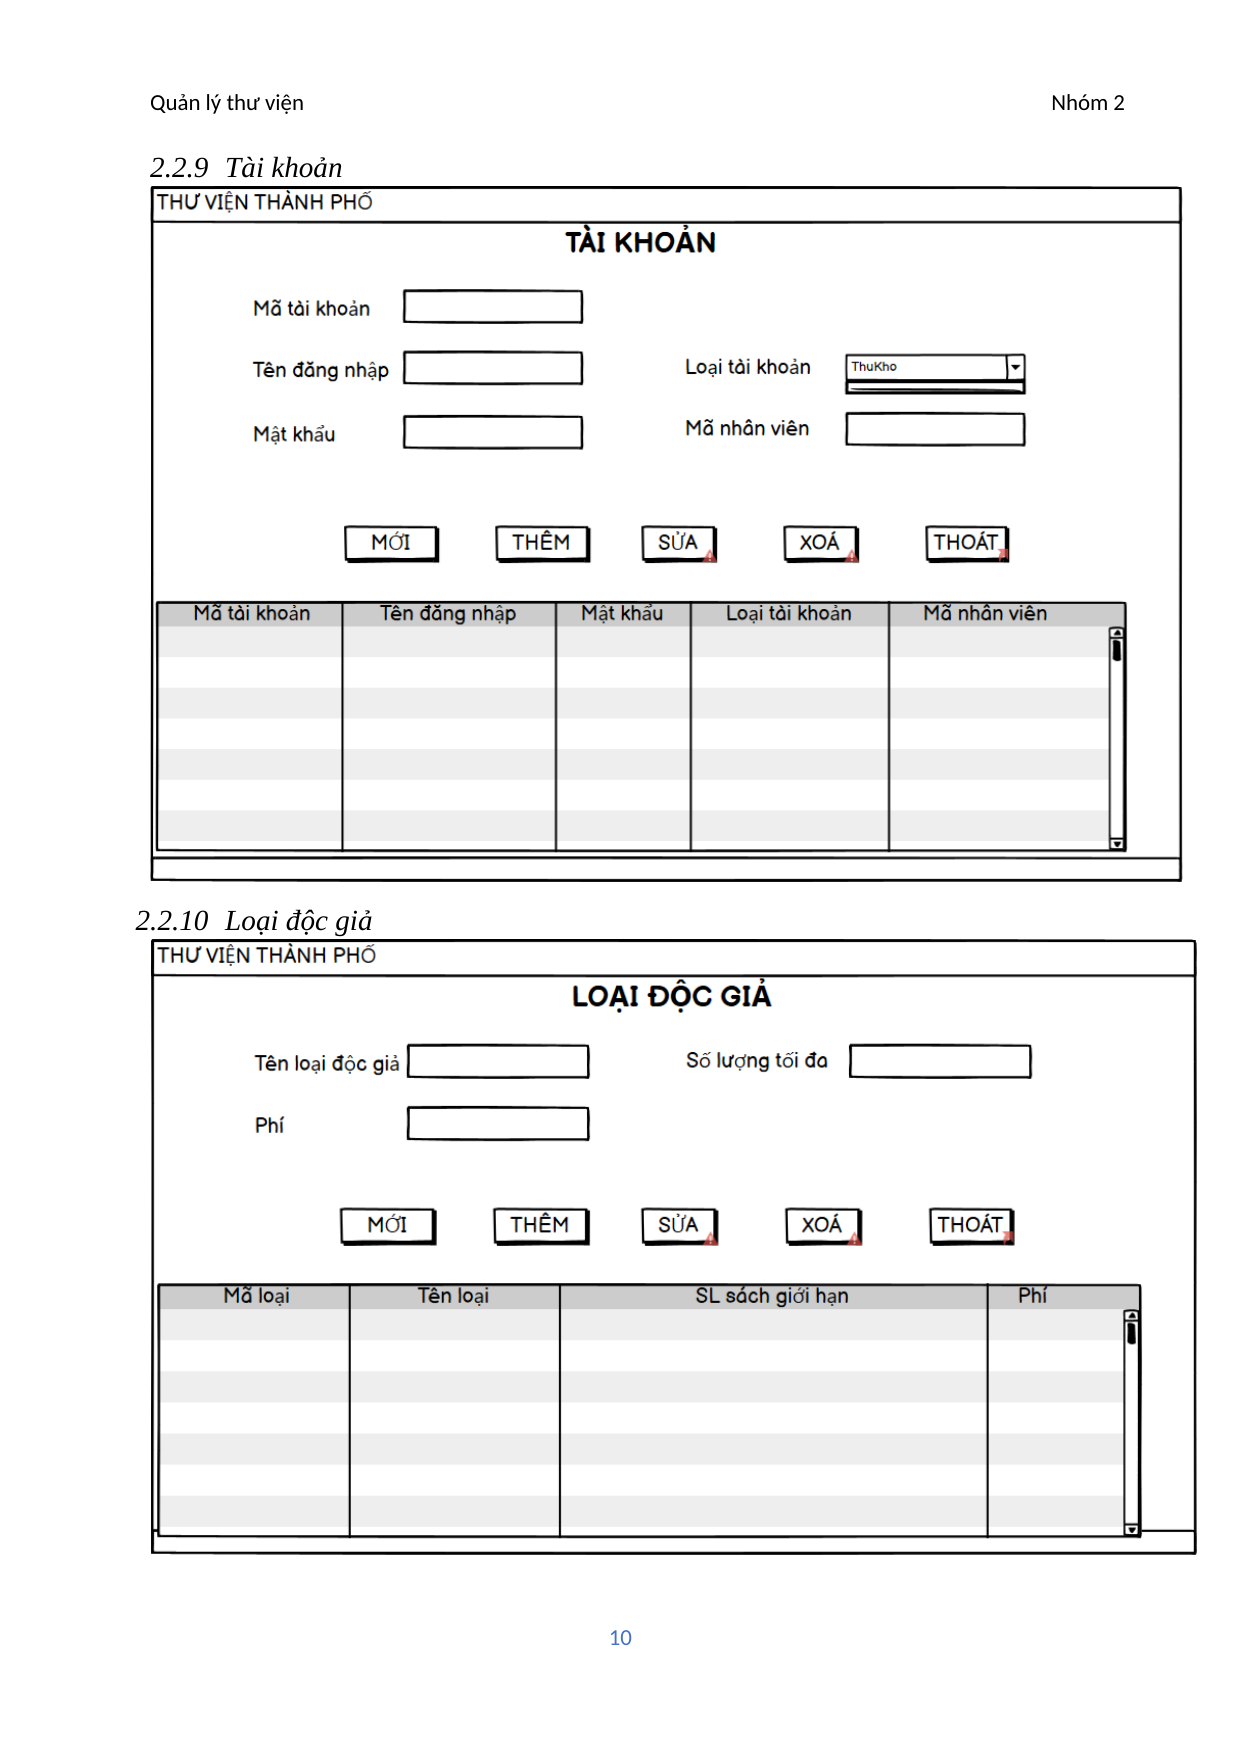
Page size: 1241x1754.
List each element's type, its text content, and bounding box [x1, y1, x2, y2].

subtitle Loại độc giả [135, 903, 1090, 937]
picture [150, 186, 1191, 885]
picture [150, 939, 1199, 1559]
subtitle Tài khoản [150, 150, 1090, 183]
